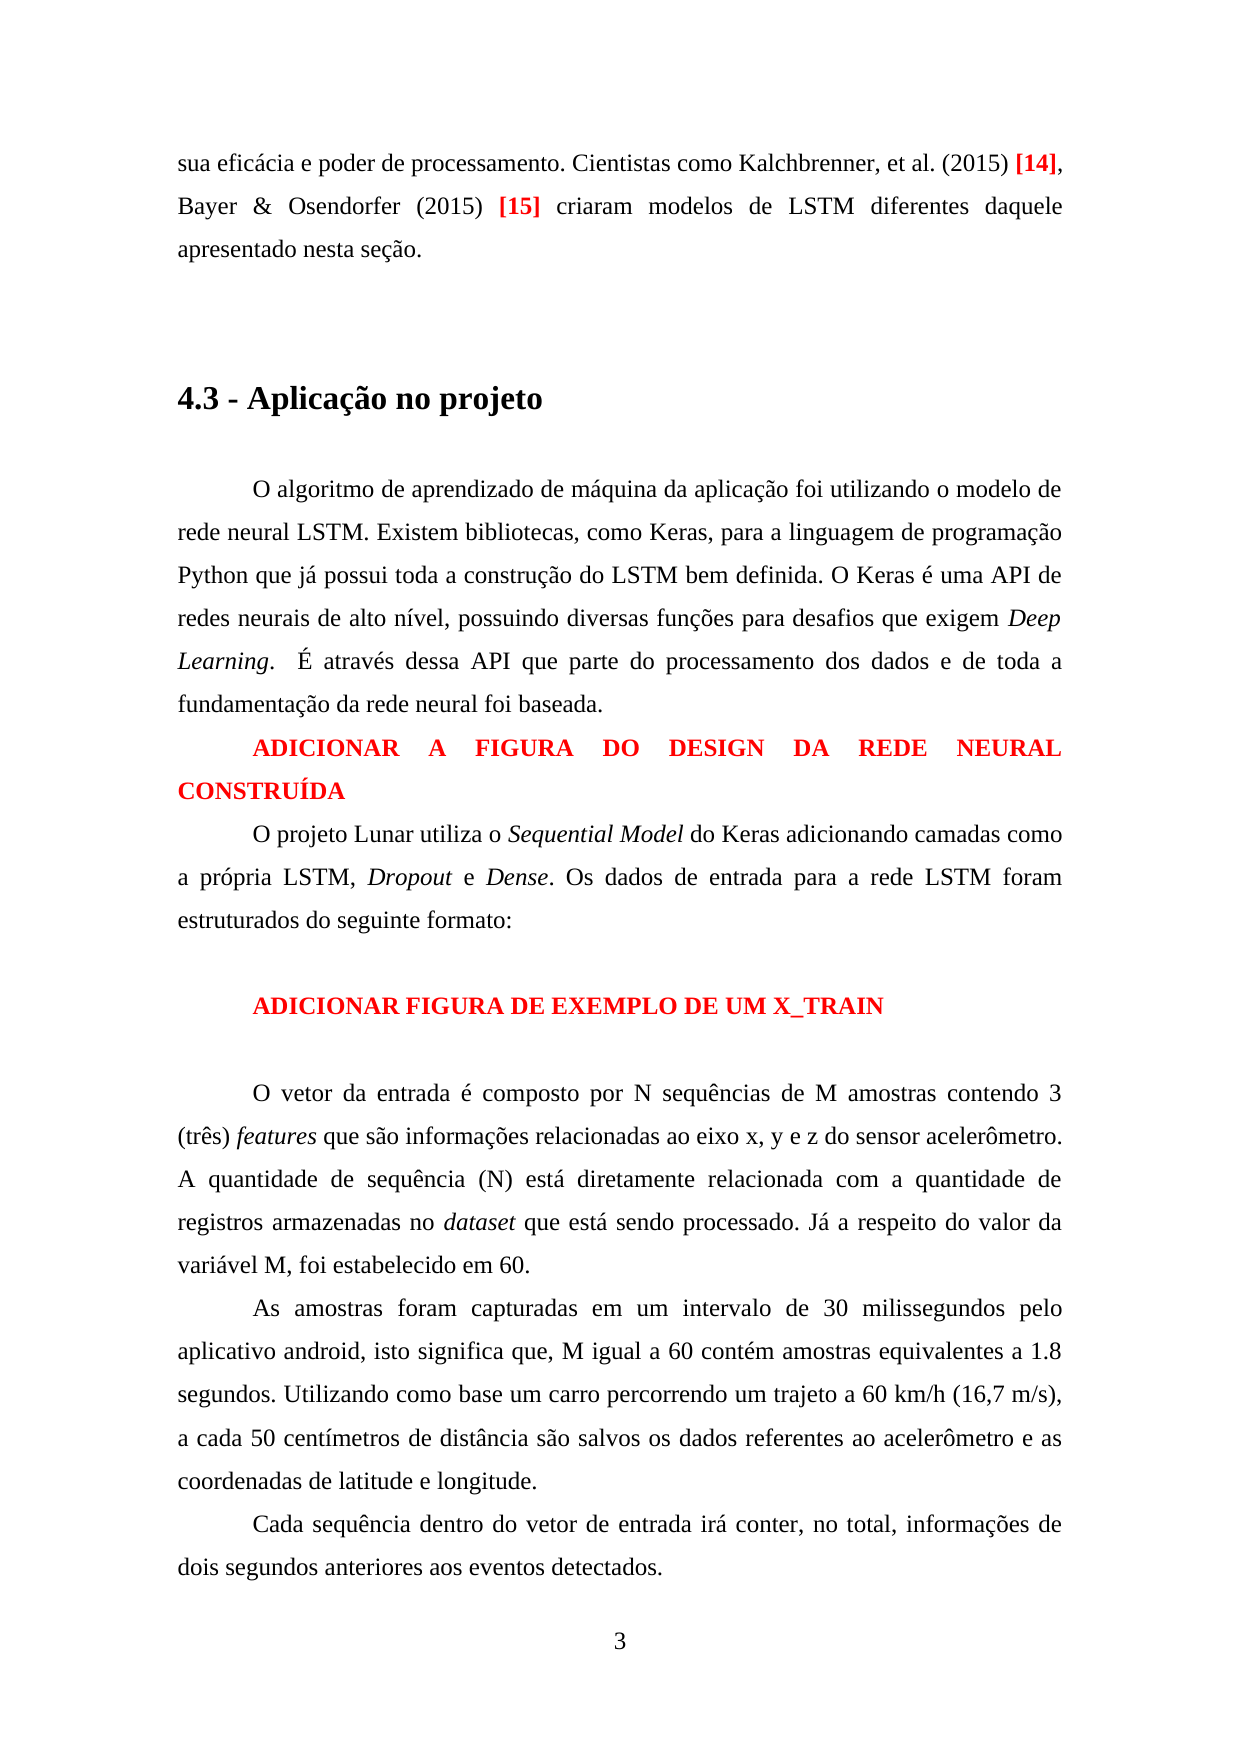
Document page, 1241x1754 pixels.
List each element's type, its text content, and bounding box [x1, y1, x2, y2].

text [177, 148, 1063, 263]
text ADICIONAR FIGURA DE EXEMPLO DE UM X_TRAIN [177, 991, 1063, 1020]
text O vetor da entrada é composto por N sequências de M amostras contendo 3 (três) features que são informações relacionadas ao eixo x, y e z do sensor acelerômetro. A quantidade de sequência (N) está diretamente relacionada com a quantidade de registros armazenadas no dataset que está sendo processado. Já a respeito do valor da variável M, foi estabelecido em 60. [177, 1078, 1063, 1279]
text O projeto Lunar utiliza o Sequential Model do Keras adicionando camadas como a própria LSTM, Dropout e Dense. Os dados de entrada para a rede LSTM foram estruturados do seguinte formato: [177, 819, 1063, 934]
text 4.3 - Aplicação no projeto [177, 378, 1063, 416]
text Cada sequência dentro do vetor de entrada irá conter, no total, informações de dois segundos anteriores aos eventos detectados. [177, 1509, 1063, 1581]
text As amostras foram capturadas em um intervalo de 30 milissegundos pelo aplicativo android, isto significa que, M igual a 60 contém amostras equivalentes a 1.8 segundos. Utilizando como base um carro percorrendo um trajeto a 60 km/h (16,7 m/s), a cada 50 centímetros de distância são salvos os dados referentes ao acelerômetro e as coordenadas de latitude e longitude. [177, 1293, 1063, 1494]
text ADICIONAR A FIGURA DO DESIGN DA REDE NEURAL CONSTRUÍDA [177, 733, 1063, 804]
text O algoritmo de aprendizado de máquina da aplicação foi utilizando o modelo de rede neural LSTM. Existem bibliotecas, como Keras, para a linguagem de programação Python que já possui toda a construção do LSTM bem definida. O Keras é uma API de redes neurais de alto nível, possuindo diversas funções para desafios que exigem Deep Learning. É através dessa API que parte do processamento dos dados e de toda a fundamentação da rede neural foi baseada. [177, 474, 1063, 718]
